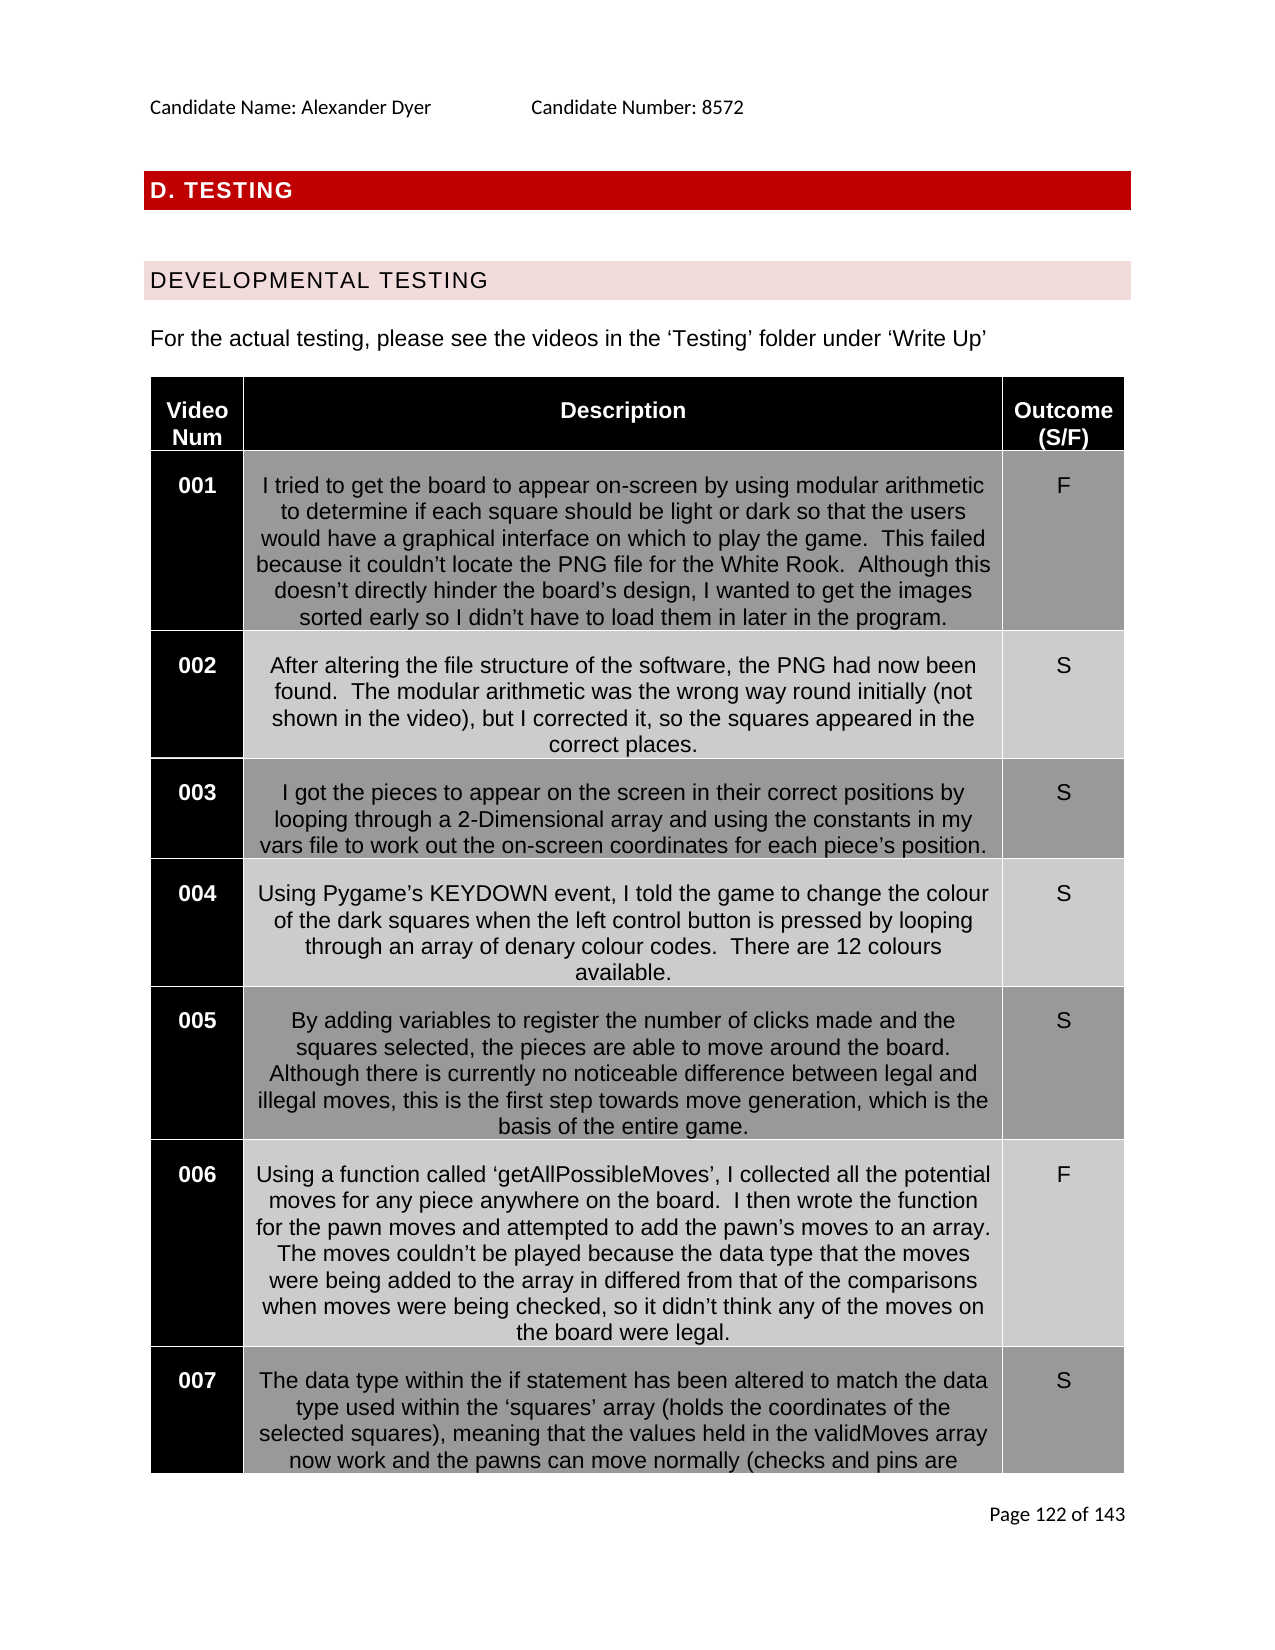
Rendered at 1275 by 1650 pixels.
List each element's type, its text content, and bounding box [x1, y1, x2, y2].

table_cell Using a function called ‘getAllPossibleMoves’, I collected all the potential moves for any piece anywhere on the board. I then wrote the function for the pawn moves and attempted to add the pawn’s moves to an array. The moves couldn’t be played because the data type that the moves were being added to the array in differed from that of the comparisons when moves were being checked, so it didn’t think any of the moves on the board were legal. [244, 1140, 1002, 1346]
table_header Video Num [151, 377, 243, 450]
table_cell S [1003, 987, 1124, 1139]
table_cell After altering the file structure of the software, the PNG had now been found. The modular arithmetic was the wrong way round initially (not shown in the video), but I corrected it, so the squares appeared in the correct places. [244, 631, 1002, 757]
table_cell S [1003, 1347, 1124, 1473]
table_cell 003 [151, 759, 243, 858]
table_cell 005 [151, 987, 243, 1139]
table_cell F [1003, 1140, 1124, 1346]
table_header Outcome (S/F) [1003, 377, 1124, 450]
table_cell 004 [151, 859, 243, 986]
table_cell 007 [151, 1347, 243, 1473]
subtitle D. Testing [150, 177, 1125, 204]
table_cell S [1003, 859, 1124, 986]
table_header Description [244, 377, 1002, 450]
table_cell Using Pygame’s KEYDOWN event, I told the game to change the colour of the dark squares when the left control button is pressed by looping through an array of denary colour codes. There are 12 colours available. [244, 859, 1002, 986]
table_cell 001 [151, 451, 243, 630]
table_cell I tried to get the board to appear on-screen by using modular arithmetic to determine if each square should be light or dark so that the users would have a graphical interface on which to play the game. This failed because it couldn’t locate the PNG file for the White Rook. Although this doesn’t directly hinder the board’s design, I wanted to get the images sorted early so I didn’t have to load them in later in the program. [244, 451, 1002, 630]
table_cell 002 [151, 631, 243, 757]
table_cell F [1003, 451, 1124, 630]
table_cell I got the pieces to appear on the screen in their correct positions by looping through a 2-Dimensional array and using the constants in my vars file to work out the on-screen coordinates for each piece’s position. [244, 759, 1002, 858]
text For the actual testing, please see the videos in the ‘Testing’ folder under ‘Write Up’ [150, 324, 1125, 351]
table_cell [244, 1347, 1002, 1473]
subtitle Developmental Testing [150, 267, 1125, 293]
table_cell 006 [151, 1140, 243, 1346]
table_cell S [1003, 631, 1124, 757]
table_cell By adding variables to register the number of clicks made and the squares selected, the pieces are able to move around the board. Although there is currently no noticeable difference between legal and illegal moves, this is the first step towards move generation, which is the basis of the entire game. [244, 987, 1002, 1139]
table_cell S [1003, 759, 1124, 858]
